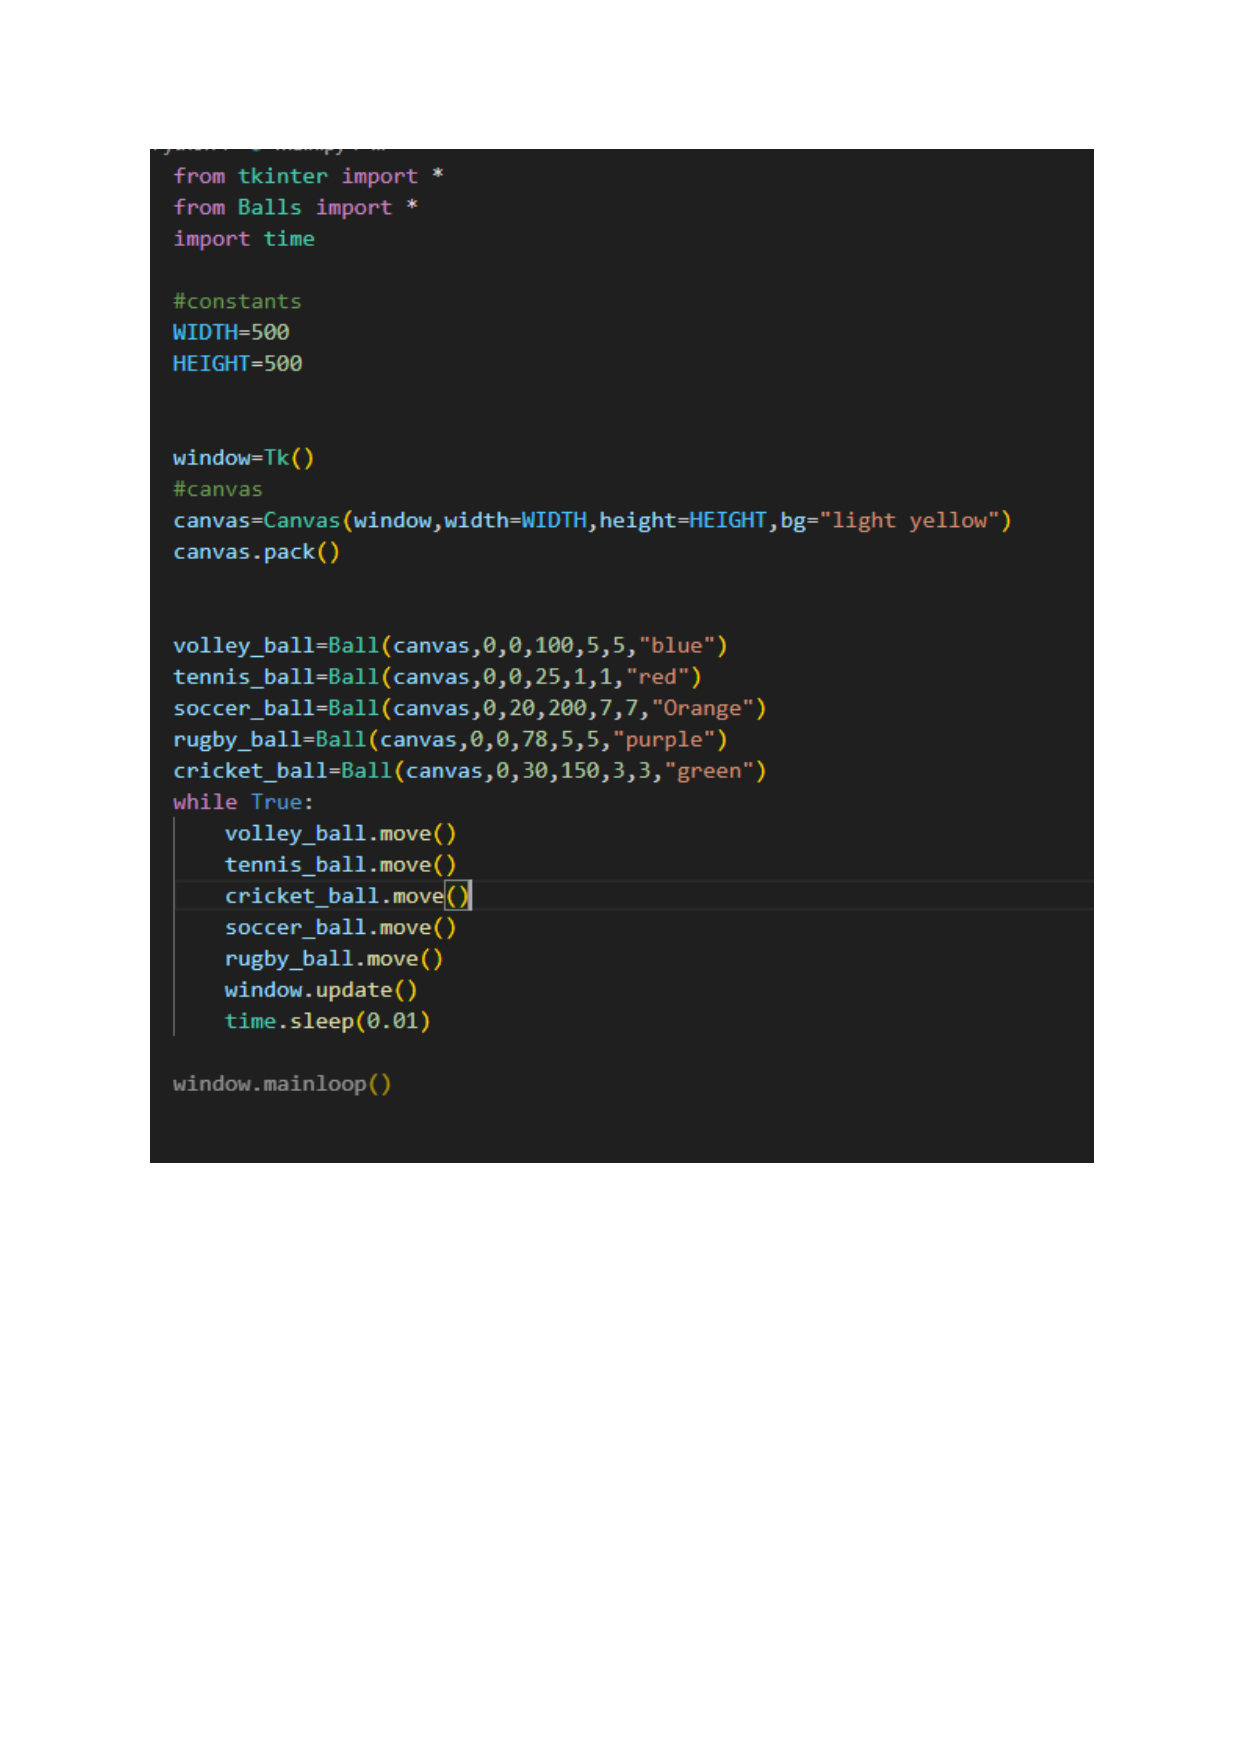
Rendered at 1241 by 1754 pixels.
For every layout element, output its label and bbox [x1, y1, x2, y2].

picture [150, 149, 1094, 1163]
